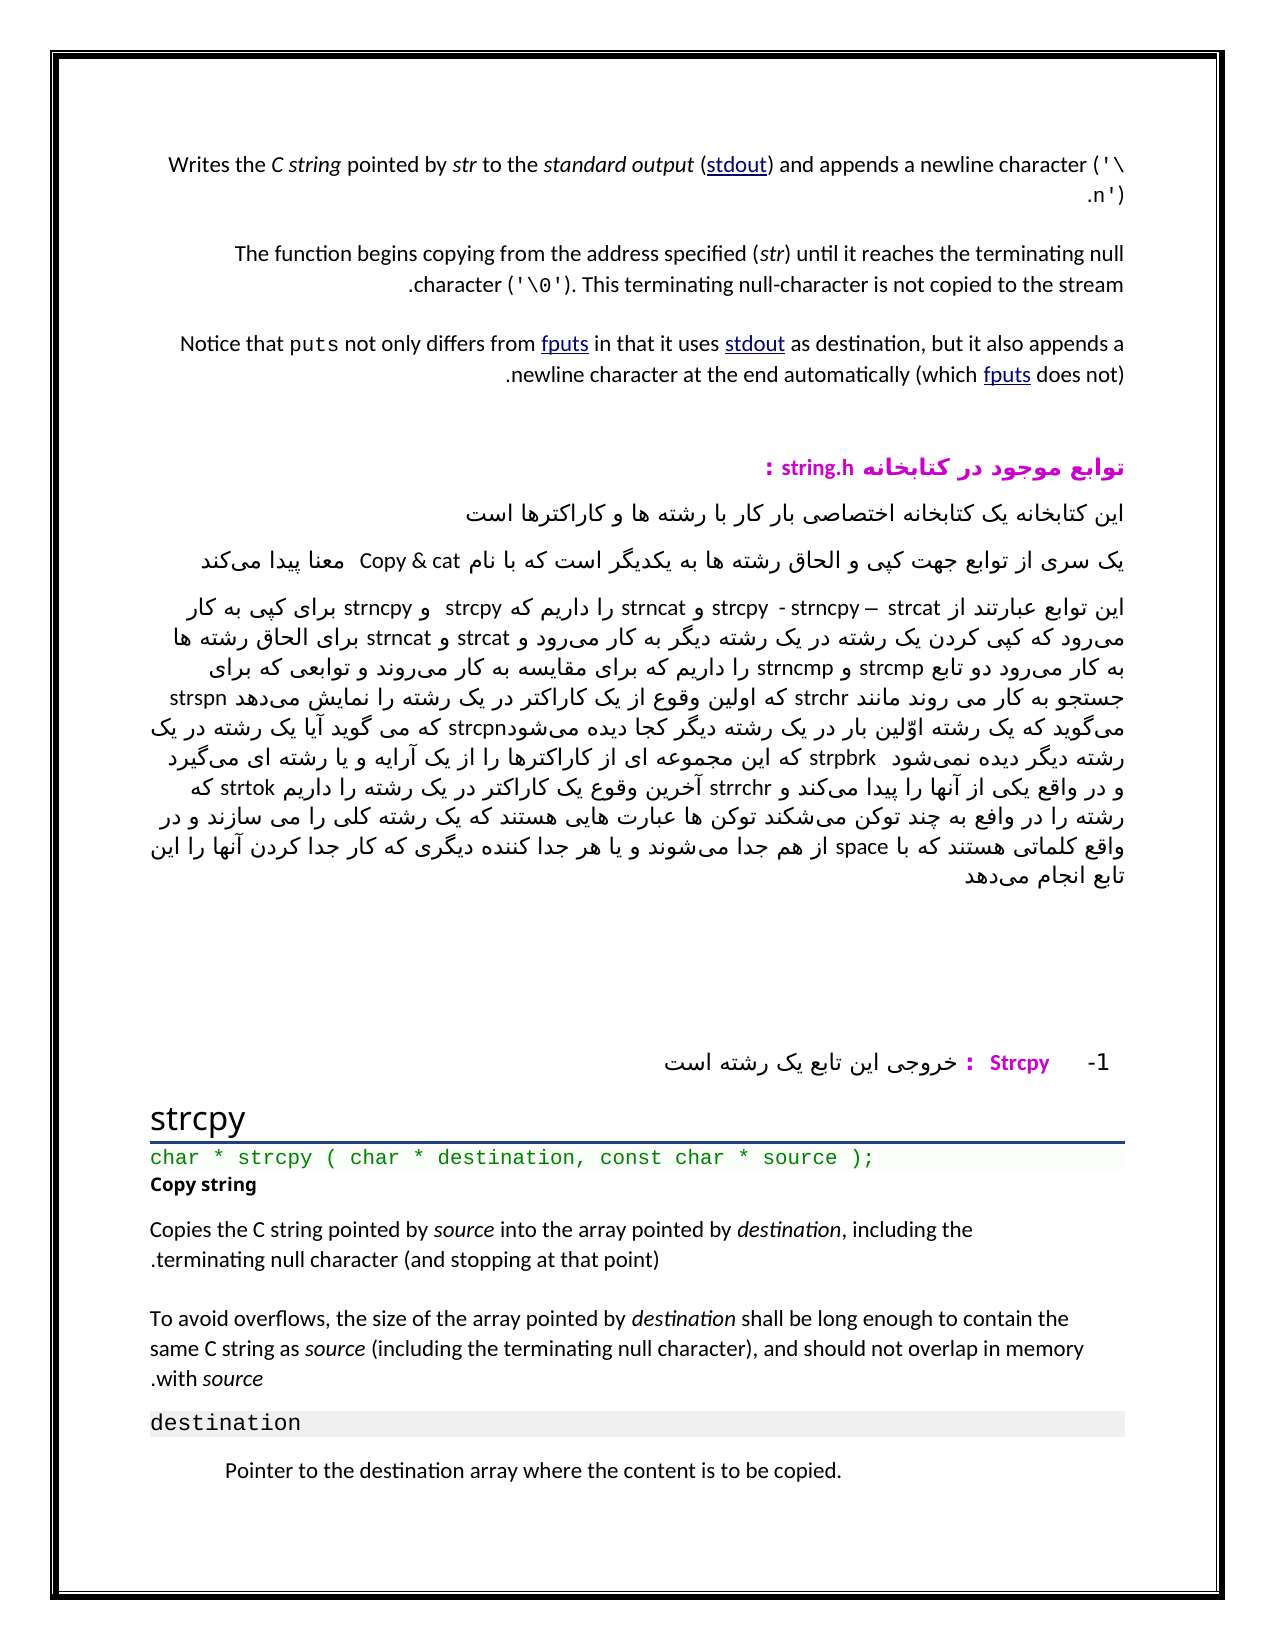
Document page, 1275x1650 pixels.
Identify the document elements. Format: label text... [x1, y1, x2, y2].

text Pointer to the destination array where the content is to be copied. [225, 1456, 1125, 1484]
text یک سری از توابع جهت کپی و الحاق رشته ها به یکدیگر است که با نام Copy & cat معنا پیدا می‌کند [150, 546, 1125, 574]
text این کتابخانه یک کتابخانه اختصاصی بار کار با رشته ها و کاراکترها است [150, 500, 1125, 527]
text Writes the C string pointed by str to the standard output (stdout) and appends a newline character ('\n'). The function begins copying from the address specified (str) until it reaches the terminating null character ('\0'). This terminating null-character is not copied to the stream. Notice that puts not only differs from fputs in that it uses stdout as destination, but it also appends a newline character at the end automatically (which fputs does not). [150, 150, 1125, 388]
text destination [150, 1411, 1125, 1437]
text این توابع عبارتند از strcpy - strncpy – strcat و strncat را داریم که strcpy و strncpy برای کپی به کار می‌رود که کپی کردن یک رشته در یک رشته دیگر به کار می‌رود و strcat و strncat برای الحاق رشته ها به کار می‌رود دو تابع strcmp و strncmp را داریم که برای مقایسه به کار می‌روند و توابعی که برای جستجو به کار می روند مانند strchr که اولین وقوع از یک کاراکتر در یک رشته را نمایش می‌دهد strspn می‌گوید که یک رشته اوّلین بار در یک رشته دیگر کجا دیده می‌شودstrcpn که می گوید آیا یک رشته در یک رشته دیگر دیده نمی‌شود strpbrk که این مجموعه ای از کاراکترها را از یک آرایه و یا رشته ای می‌گیرد و در واقع یکی از آنها را پیدا می‌کند و strrchr آخرین وقوع یک کاراکتر در یک رشته را داریم strtok که رشته را در وافع به چند توکن می‌شکند توکن ها عبارت هایی هستند که یک رشته کلی را می سازند و در واقع کلماتی هستند که با space از هم جدا می‌شوند و یا هر جدا کننده دیگری که کار جدا کردن آنها را این تابع انجام می‌دهد [150, 593, 1125, 889]
text Copies the C string pointed by source into the array pointed by destination, including the terminating null character (and stopping at that point). To avoid overflows, the size of the array pointed by destination shall be long enough to contain the same C string as source (including the terminating null character), and should not overlap in memory with source. [150, 1215, 1087, 1392]
text توابع موجود در کتابخانه string.h : [150, 453, 1125, 481]
list Strcpy : خروجی این تابع یک رشته است [150, 1048, 1087, 1076]
text char * strcpy ( char * destination, const char * source ); [150, 1147, 1125, 1171]
subtitle strcpy [150, 1095, 1125, 1141]
text Copy string [150, 1171, 1125, 1196]
